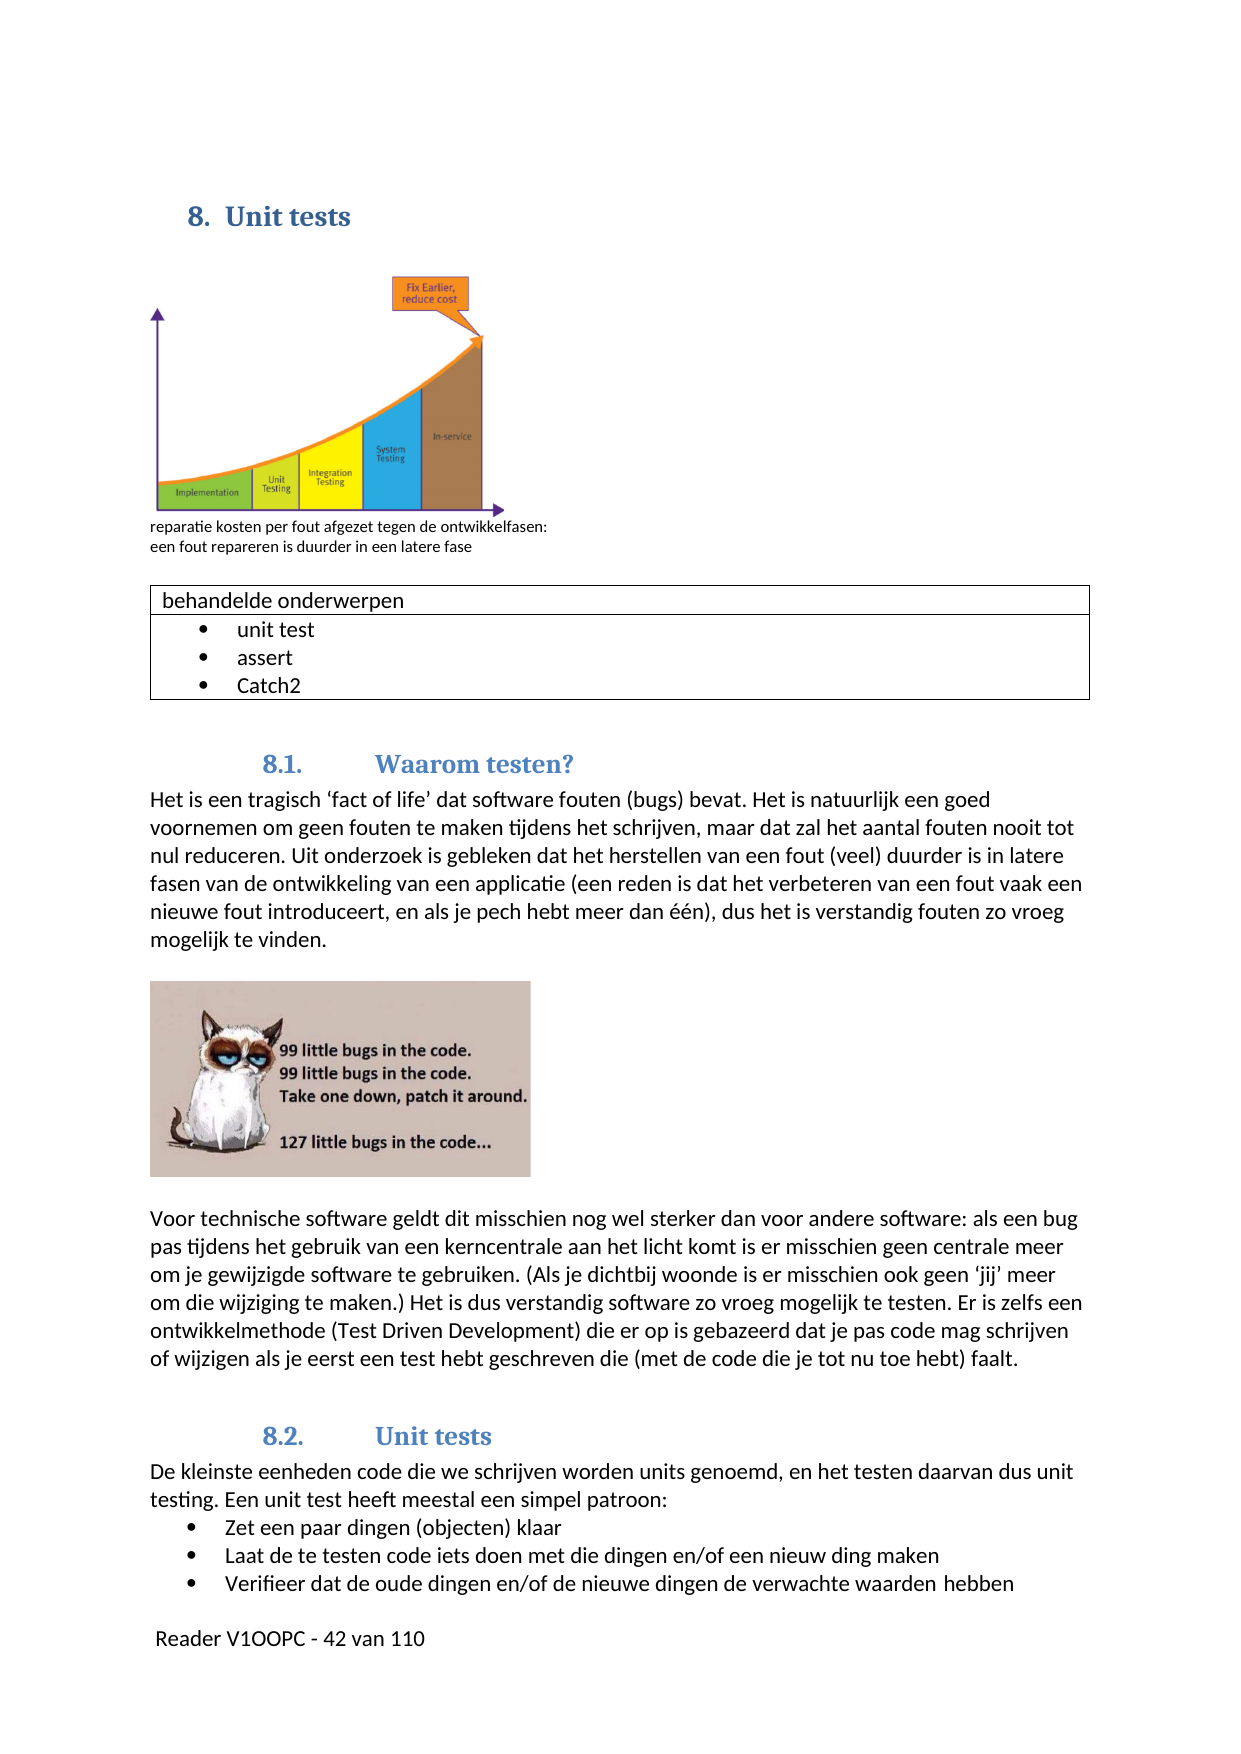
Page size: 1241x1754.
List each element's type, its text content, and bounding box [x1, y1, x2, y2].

text De kleinste eenheden code die we schrijven worden units genoemd, en het testen daarvan dus unit testing. Een unit test heeft meestal een simpel patroon: [150, 1457, 1090, 1513]
list Verifieer dat de oude dingen en/of de nieuwe dingen de verwachte waarden hebben [187, 1569, 1090, 1597]
subtitle Unit tests [262, 1421, 1090, 1452]
picture [150, 981, 531, 1177]
table_header behandelde onderwerpen [151, 586, 1089, 614]
table_cell unit test assert Catch2 [151, 615, 1089, 699]
text Het is een tragisch ‘fact of life’ dat software fouten (bugs) bevat. Het is natuurlijk een goed voornemen om geen fouten te maken tijdens het schrijven, maar dat zal het aantal fouten nooit tot nul reduceren. Uit onderzoek is gebleken dat het herstellen van een fout (veel) duurder is in latere fasen van de ontwikkeling van een applicatie (een reden is dat het verbeteren van een fout vaak een nieuwe fout introduceert, en als je pech hebt meer dan één), dus het is verstandig fouten zo vroeg mogelijk te vinden. [150, 785, 1090, 953]
text Voor technische software geldt dit misschien nog wel sterker dan voor andere software: als een bug pas tijdens het gebruik van een kerncentrale aan het licht komt is er misschien geen centrale meer om je gewijzigde software te gebruiken. (Als je dichtbij woonde is er misschien ook geen ‘jij’ meer om die wijziging te maken.) Het is dus verstandig software zo vroeg mogelijk te testen. Er is zelfs een ontwikkelmethode (Test Driven Development) die er op is gebazeerd dat je pas code mag schrijven of wijzigen als je eerst een test hebt geschreven die (met de code die je tot nu toe hebt) faalt. [150, 1204, 1090, 1372]
subtitle Waarom testen? [262, 749, 1090, 780]
text een fout repareren is duurder in een latere fase [150, 537, 1090, 557]
list Laat de te testen code iets doen met die dingen en/of een nieuw ding maken [187, 1541, 1090, 1569]
text reparatie kosten per fout afgezet tegen de ontwikkelfasen: [150, 516, 1090, 537]
subtitle Unit tests [187, 200, 1090, 233]
picture [150, 266, 505, 517]
list Zet een paar dingen (objecten) klaar [187, 1513, 1090, 1541]
